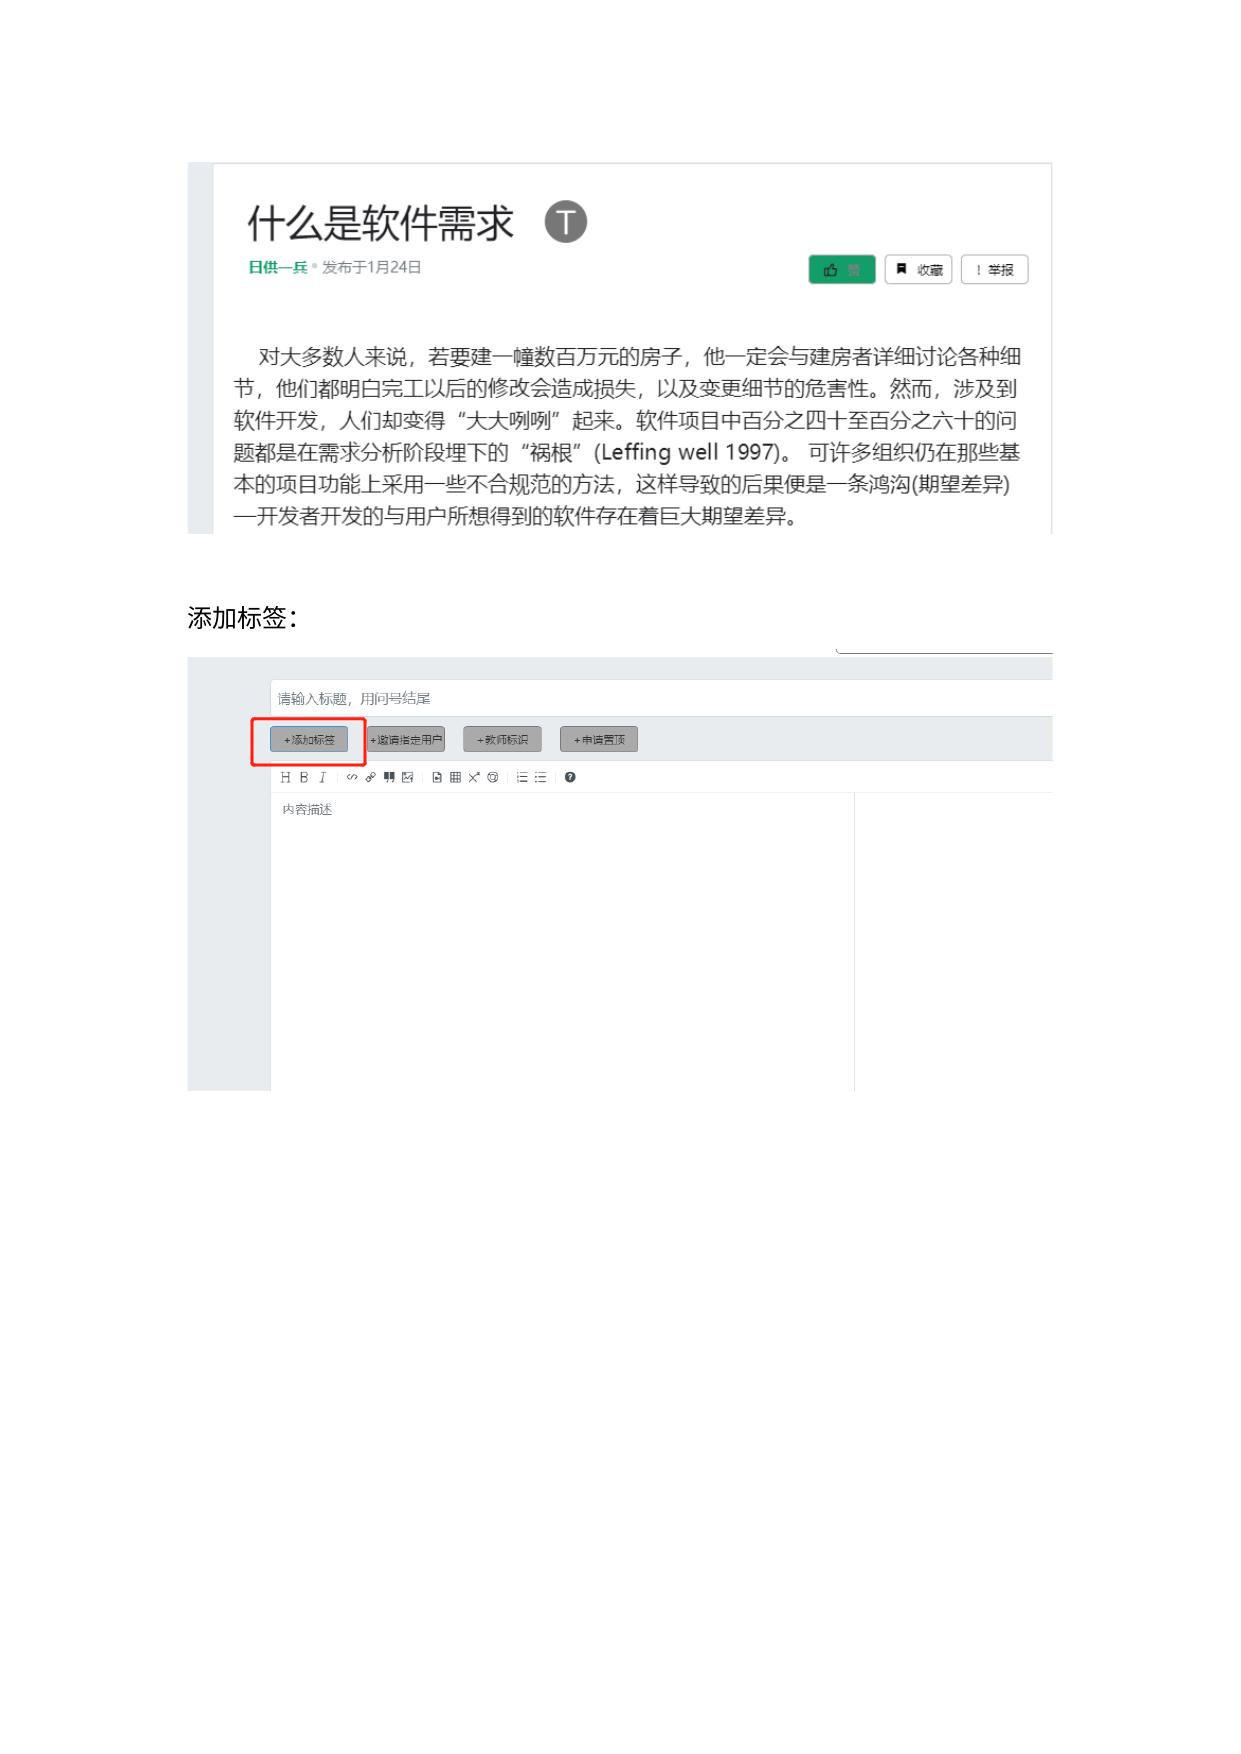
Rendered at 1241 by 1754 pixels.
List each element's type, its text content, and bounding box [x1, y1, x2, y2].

picture [187, 162, 1053, 534]
text 添加标签： [187, 584, 1053, 649]
picture [187, 649, 1053, 1091]
